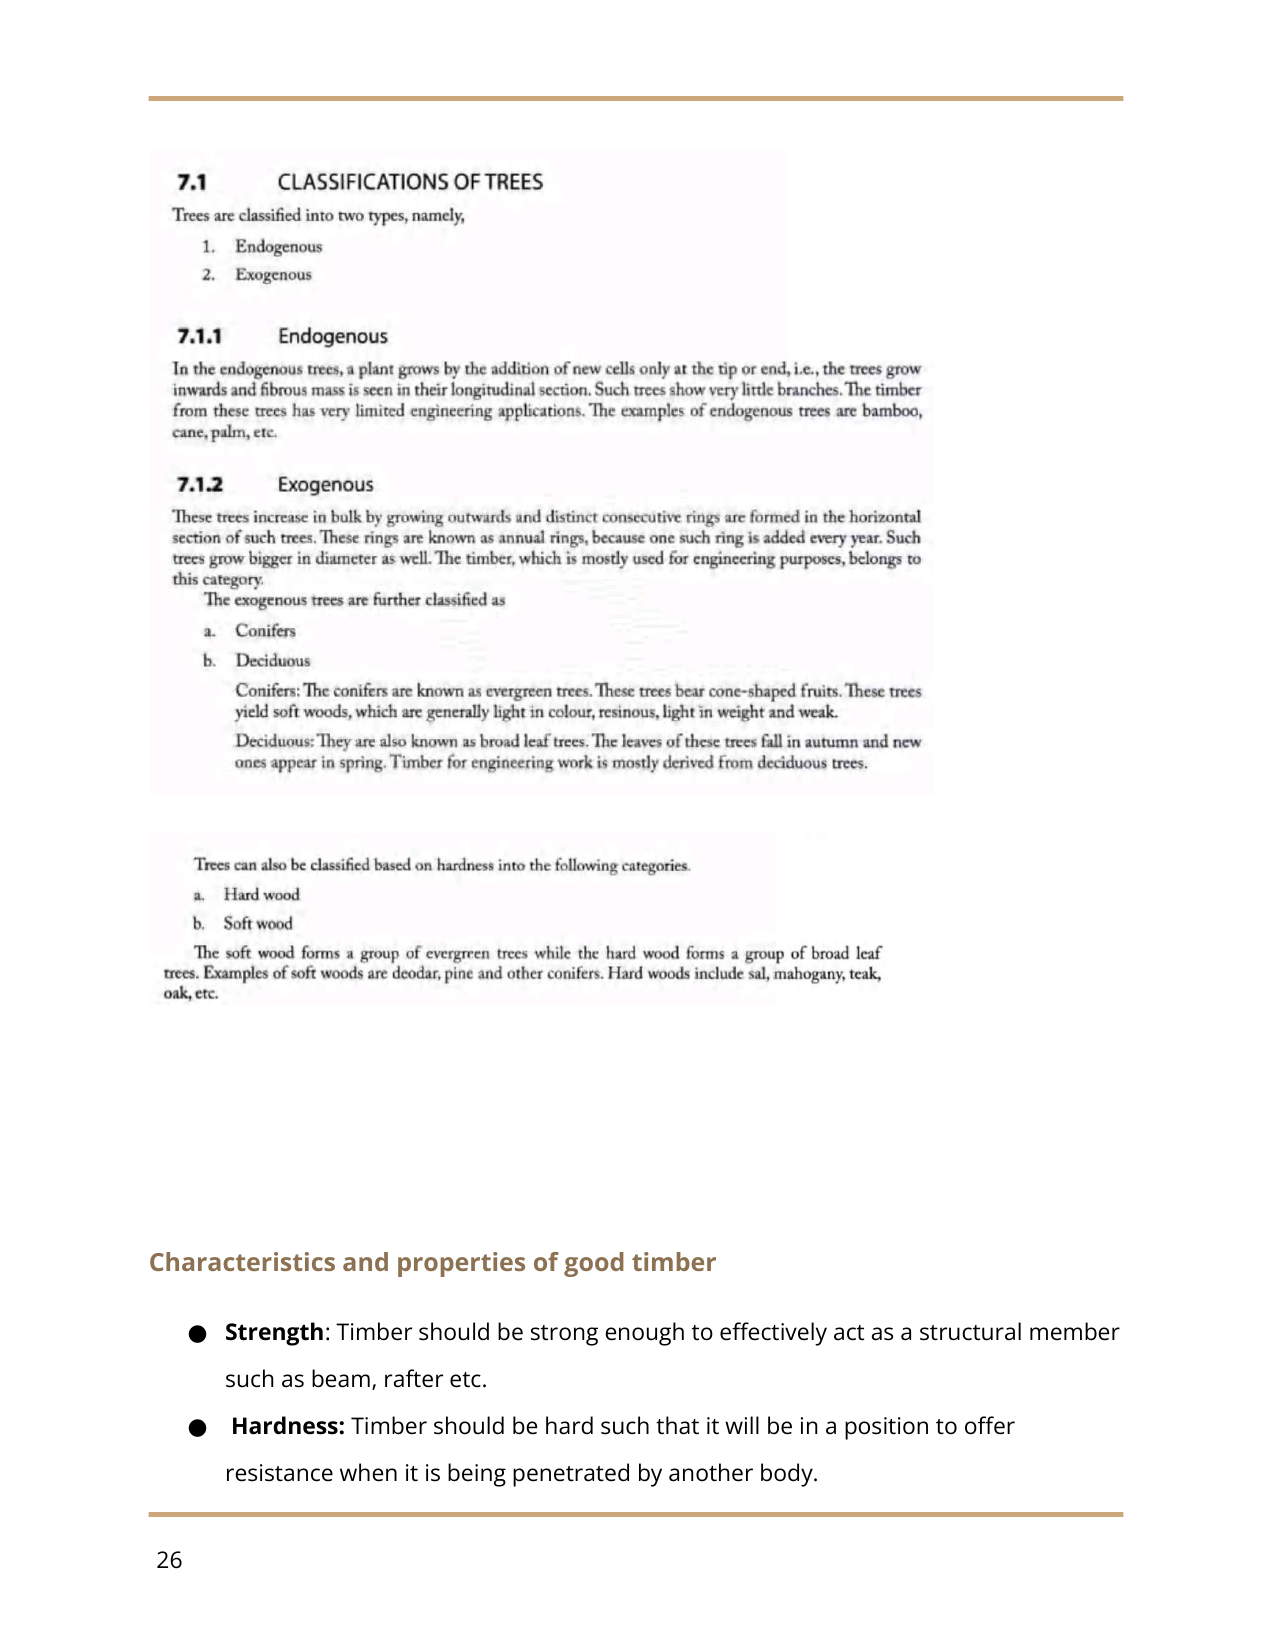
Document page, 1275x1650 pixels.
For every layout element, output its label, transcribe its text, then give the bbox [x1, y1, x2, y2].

picture [150, 150, 934, 796]
list Strength: Timber should be strong enough to effectively act as a structural member such as beam, rafter etc. [187, 1316, 1125, 1394]
picture [148, 96, 1124, 101]
subtitle Characteristics and properties of good timber [148, 1244, 1125, 1278]
list Hardness: Timber should be hard such that it will be in a position to offer resistance when it is being penetrated by another body. [187, 1410, 1125, 1488]
picture [148, 1512, 1124, 1517]
picture [148, 833, 899, 1005]
